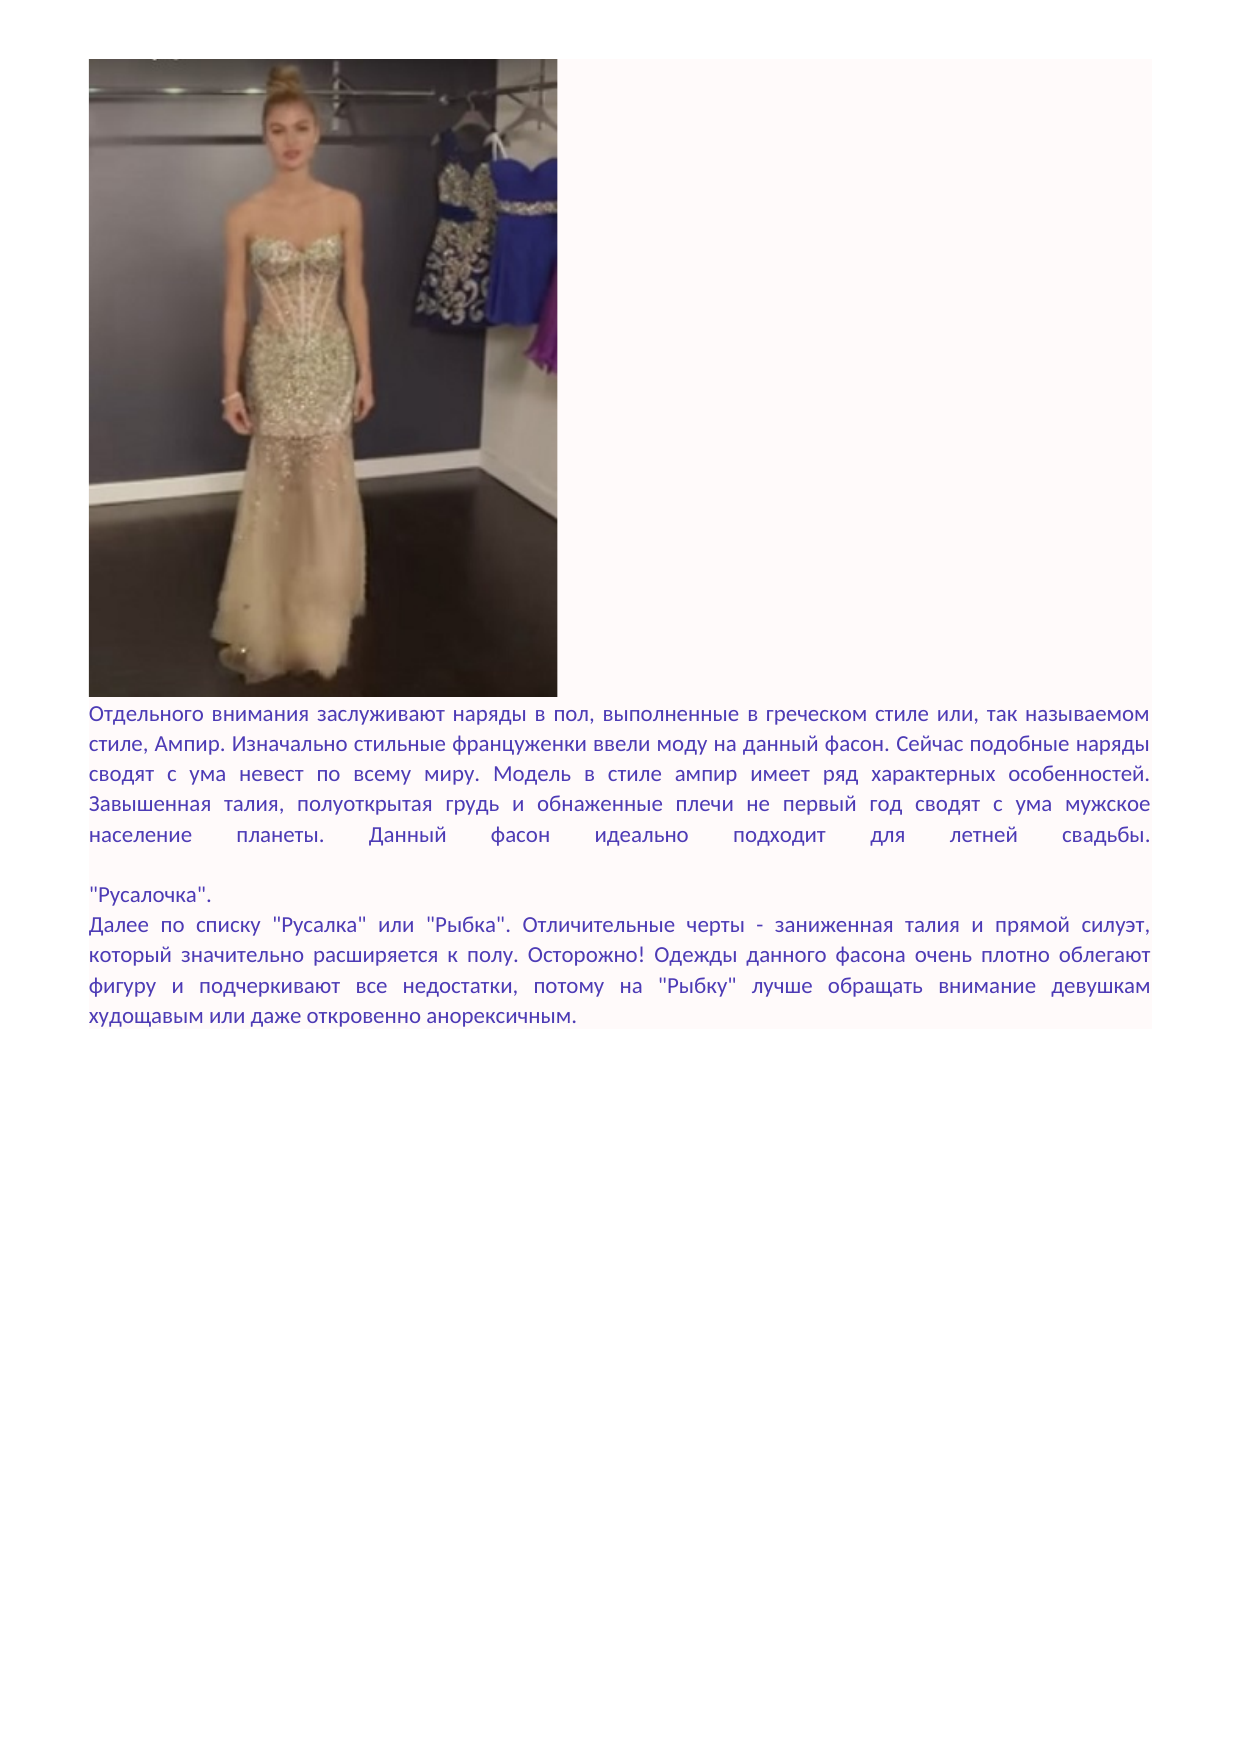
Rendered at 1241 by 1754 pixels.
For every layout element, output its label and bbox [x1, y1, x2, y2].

text [89, 59, 1152, 1029]
picture [88, 59, 558, 697]
